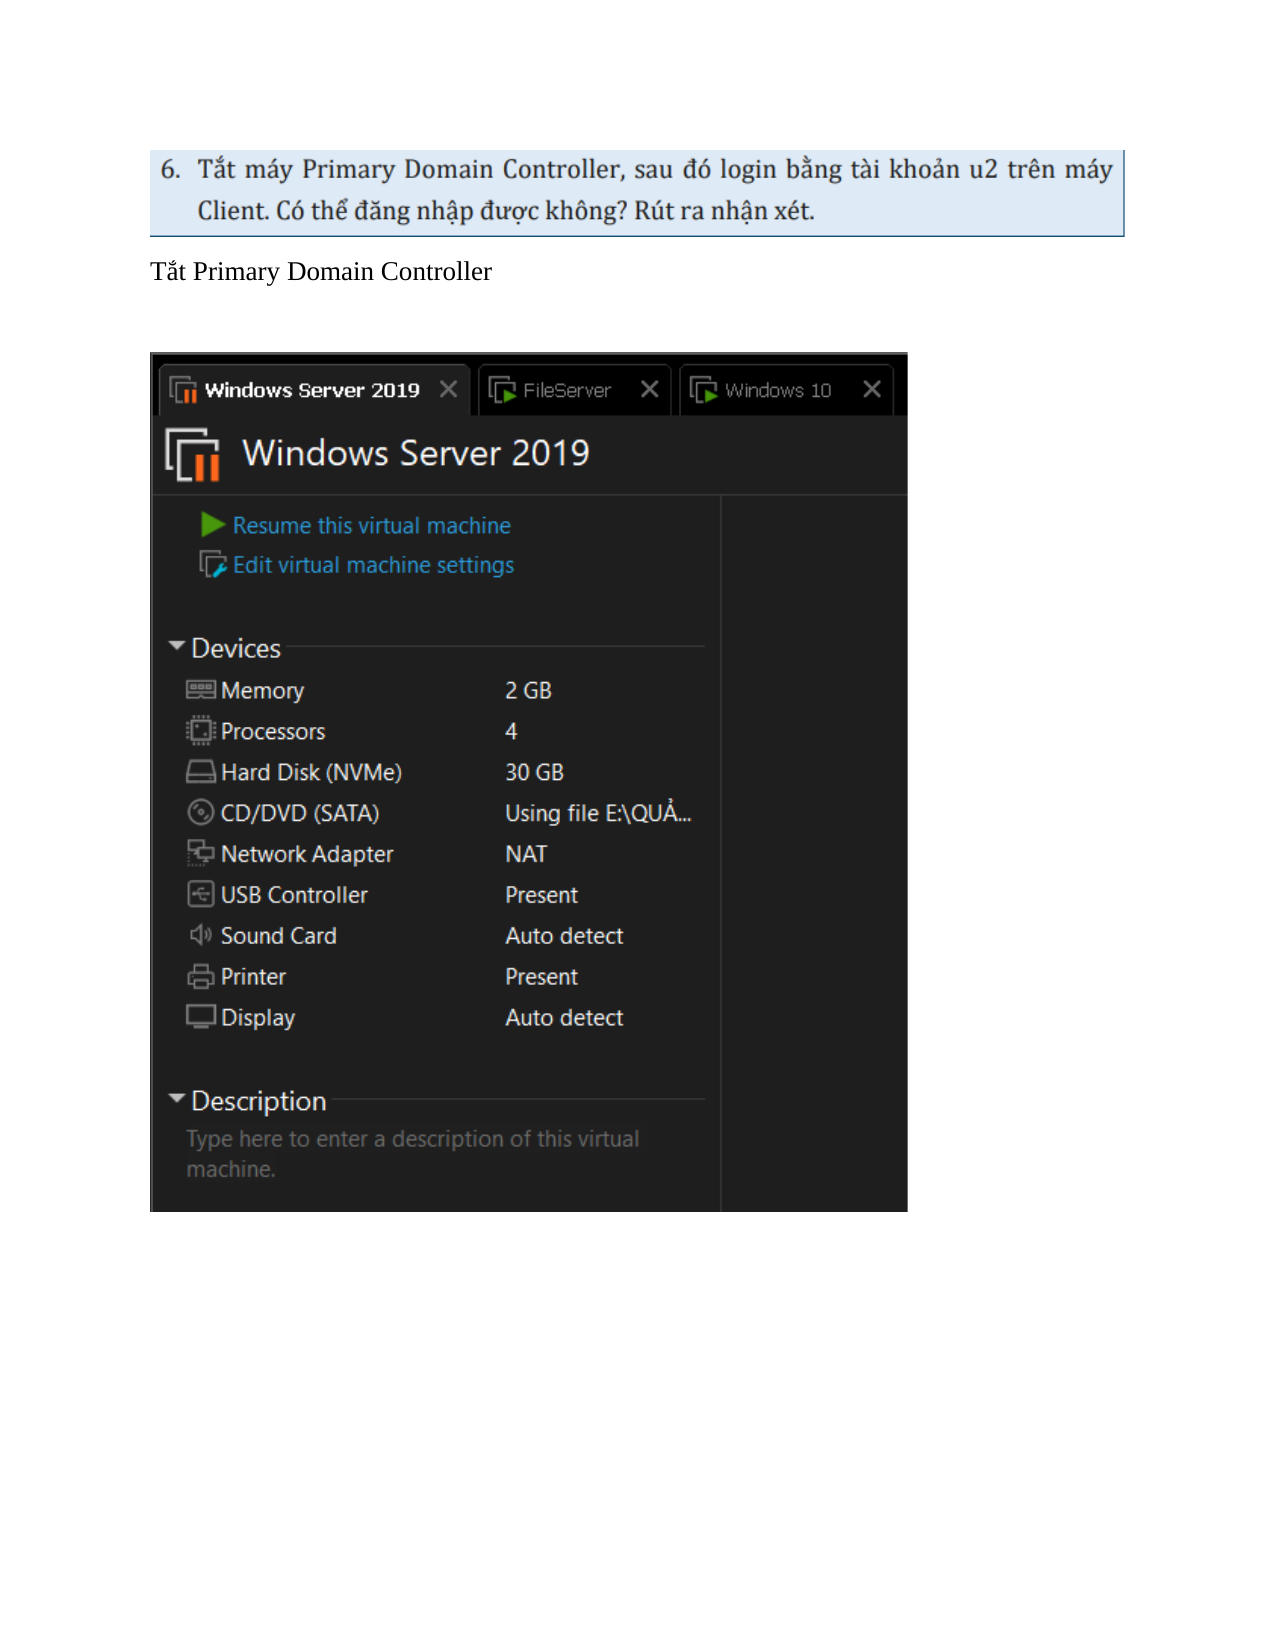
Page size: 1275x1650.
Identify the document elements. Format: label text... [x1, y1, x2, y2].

text Tắt Primary Domain Controller [150, 255, 1125, 287]
picture [150, 150, 1125, 237]
picture [150, 352, 908, 1212]
